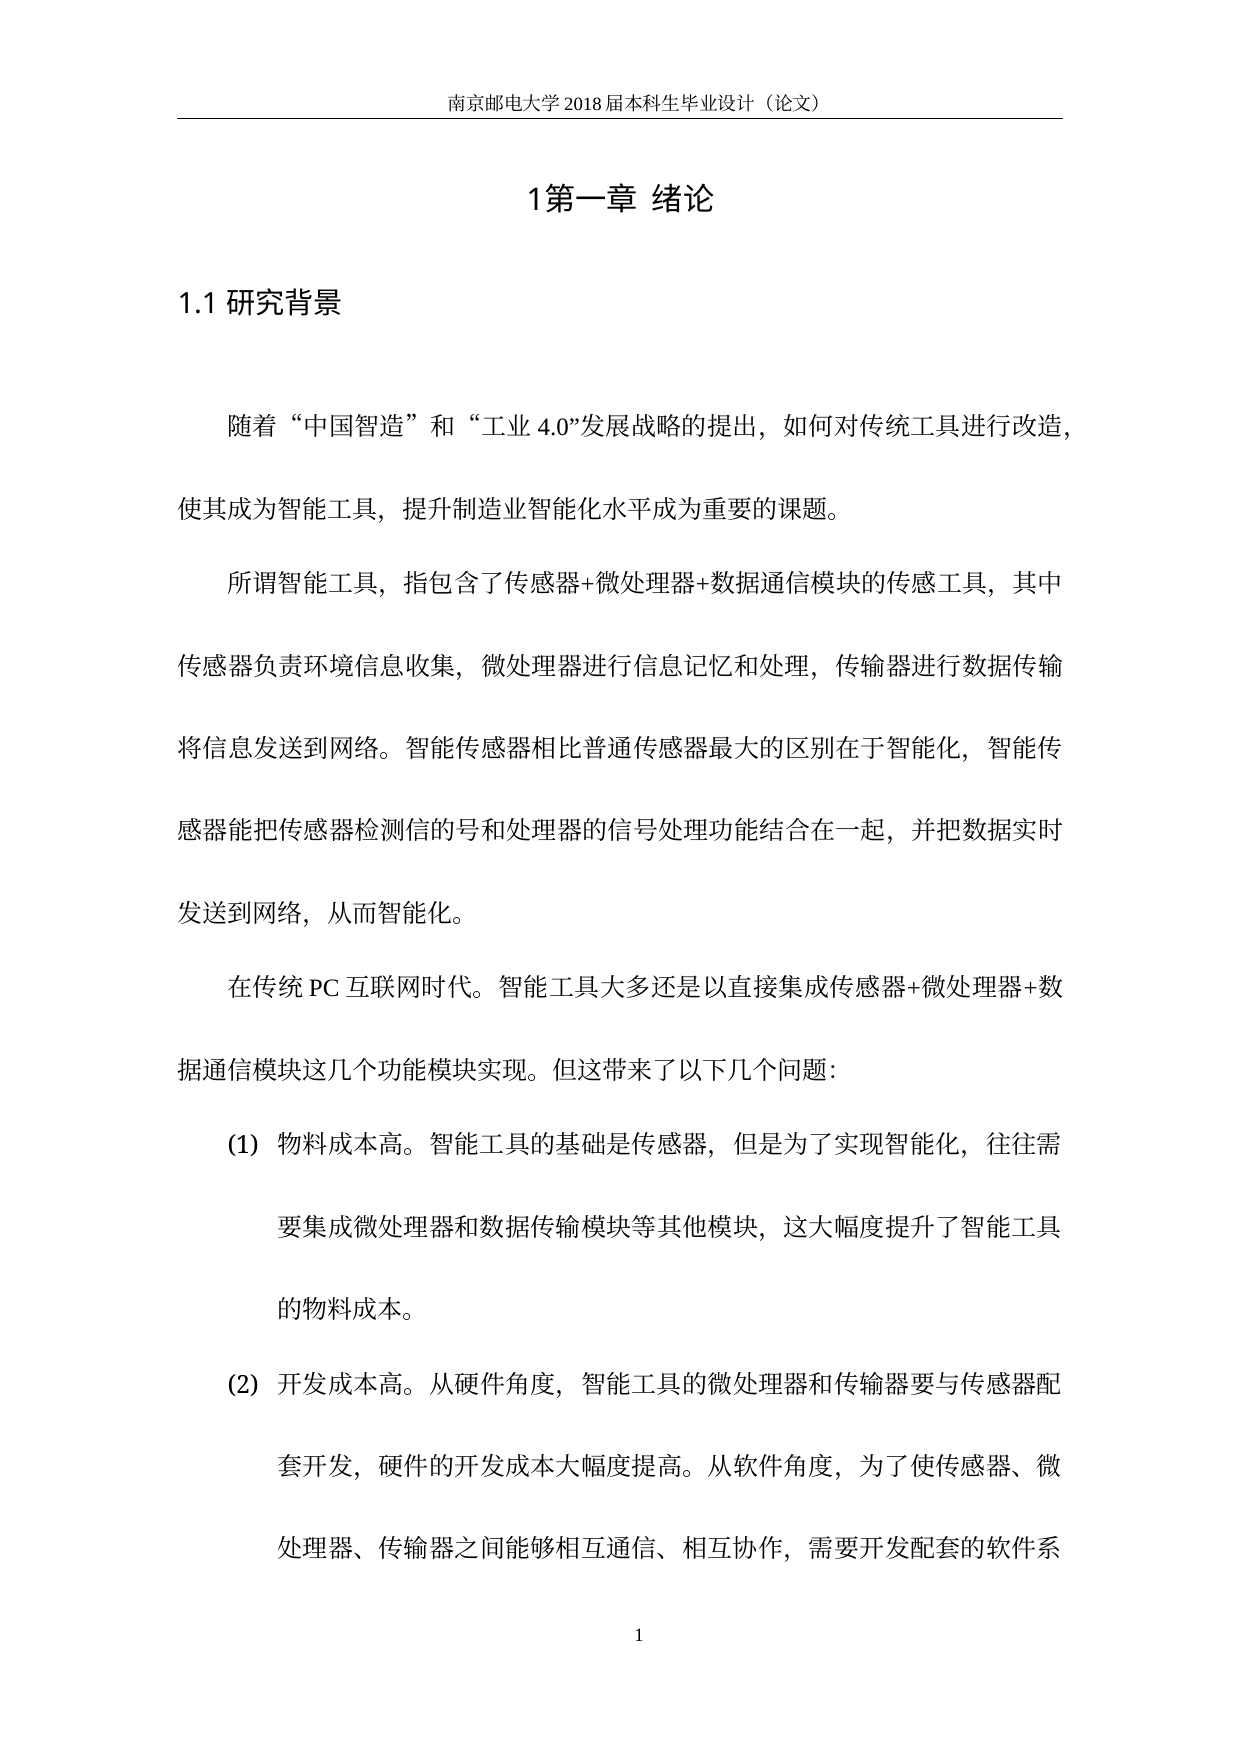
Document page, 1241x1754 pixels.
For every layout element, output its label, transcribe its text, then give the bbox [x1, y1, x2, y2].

list 物料成本高。智能工具的基础是传感器，但是为了实现智能化，往往需要集成微处理器和数据传输模块等其他模块，这大幅度提升了智能工具的物料成本。 [227, 1110, 1063, 1341]
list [227, 1350, 1063, 1580]
subtitle 第一章 绪论 [177, 164, 1063, 230]
text 随着“中国智造”和“工业4.0”发展战略的提出，如何对传统工具进行改造，使其成为智能工具，提升制造业智能化水平成为重要的课题。 [177, 392, 1063, 540]
subtitle 研究背景 [177, 268, 1063, 334]
text 所谓智能工具，指包含了传感器+微处理器+数据通信模块的传感工具，其中传感器负责环境信息收集，微处理器进行信息记忆和处理，传输器进行数据传输，将信息发送到网络。智能传感器相比普通传感器最大的区别在于智能化，智能传感器能把传感器检测信的号和处理器的信号处理功能结合在一起，并把数据实时发送到网络，从而智能化。 [177, 549, 1063, 944]
text 在传统PC互联网时代。智能工具大多还是以直接集成传感器+微处理器+数据通信模块这几个功能模块实现。但这带来了以下几个问题： [177, 953, 1063, 1101]
